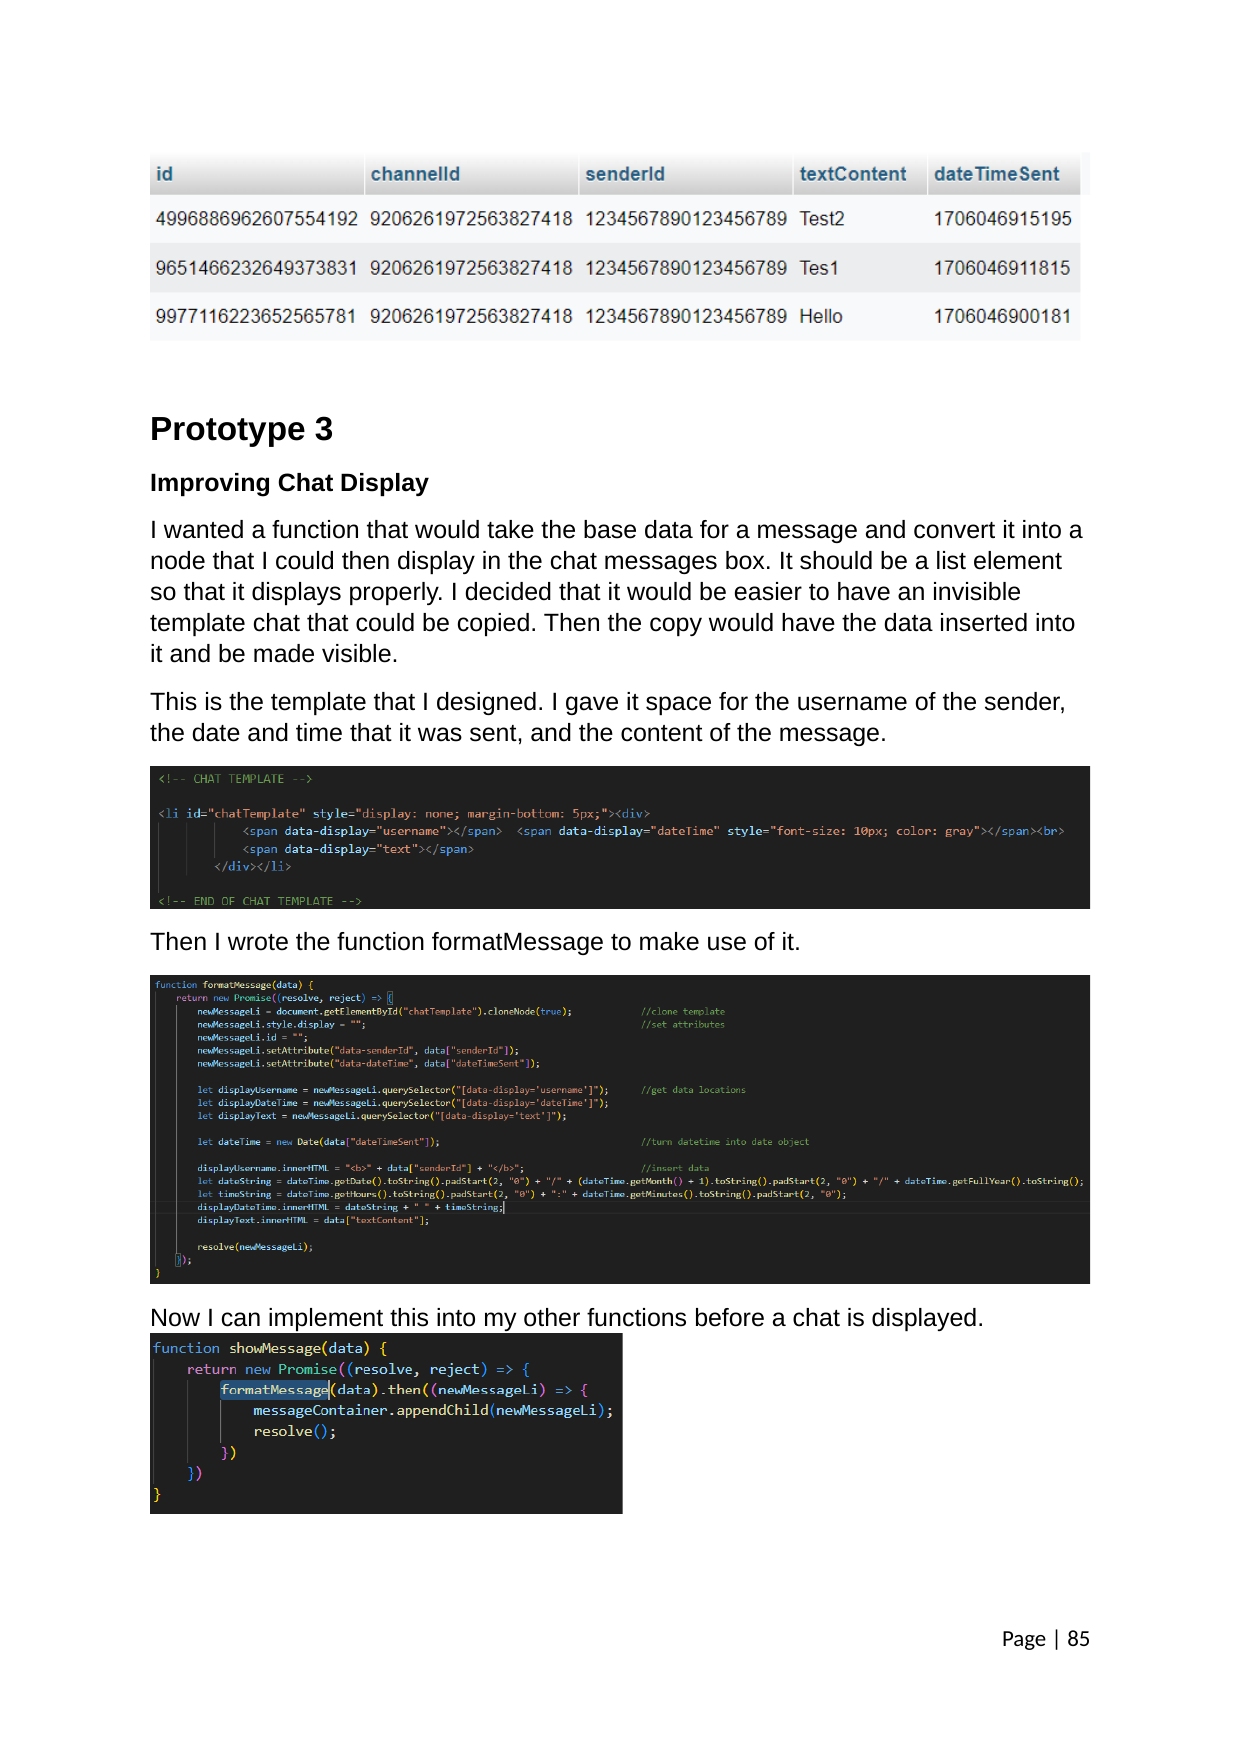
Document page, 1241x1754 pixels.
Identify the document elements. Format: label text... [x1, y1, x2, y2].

text Improving Chat Display [150, 468, 1090, 496]
text Prototype 3 [150, 409, 1090, 448]
text Then I wrote the function formatMessage to make use of it. [150, 927, 1090, 956]
text This is the template that I designed. I gave it space for the username of the sender, the date and time that it was sent, and the content of the message. [150, 687, 1090, 747]
picture [150, 150, 1091, 343]
picture [150, 766, 1091, 909]
picture [150, 975, 1091, 1284]
text I wanted a function that would take the base data for a message and convert it into a node that I could then display in the chat messages box. It should be a list element so that it displays properly. I decided that it would be easier to have an invisible template chat that could be copied. Then the copy would have the data inserted into it and be made visible. [150, 515, 1090, 668]
picture [150, 1333, 623, 1514]
